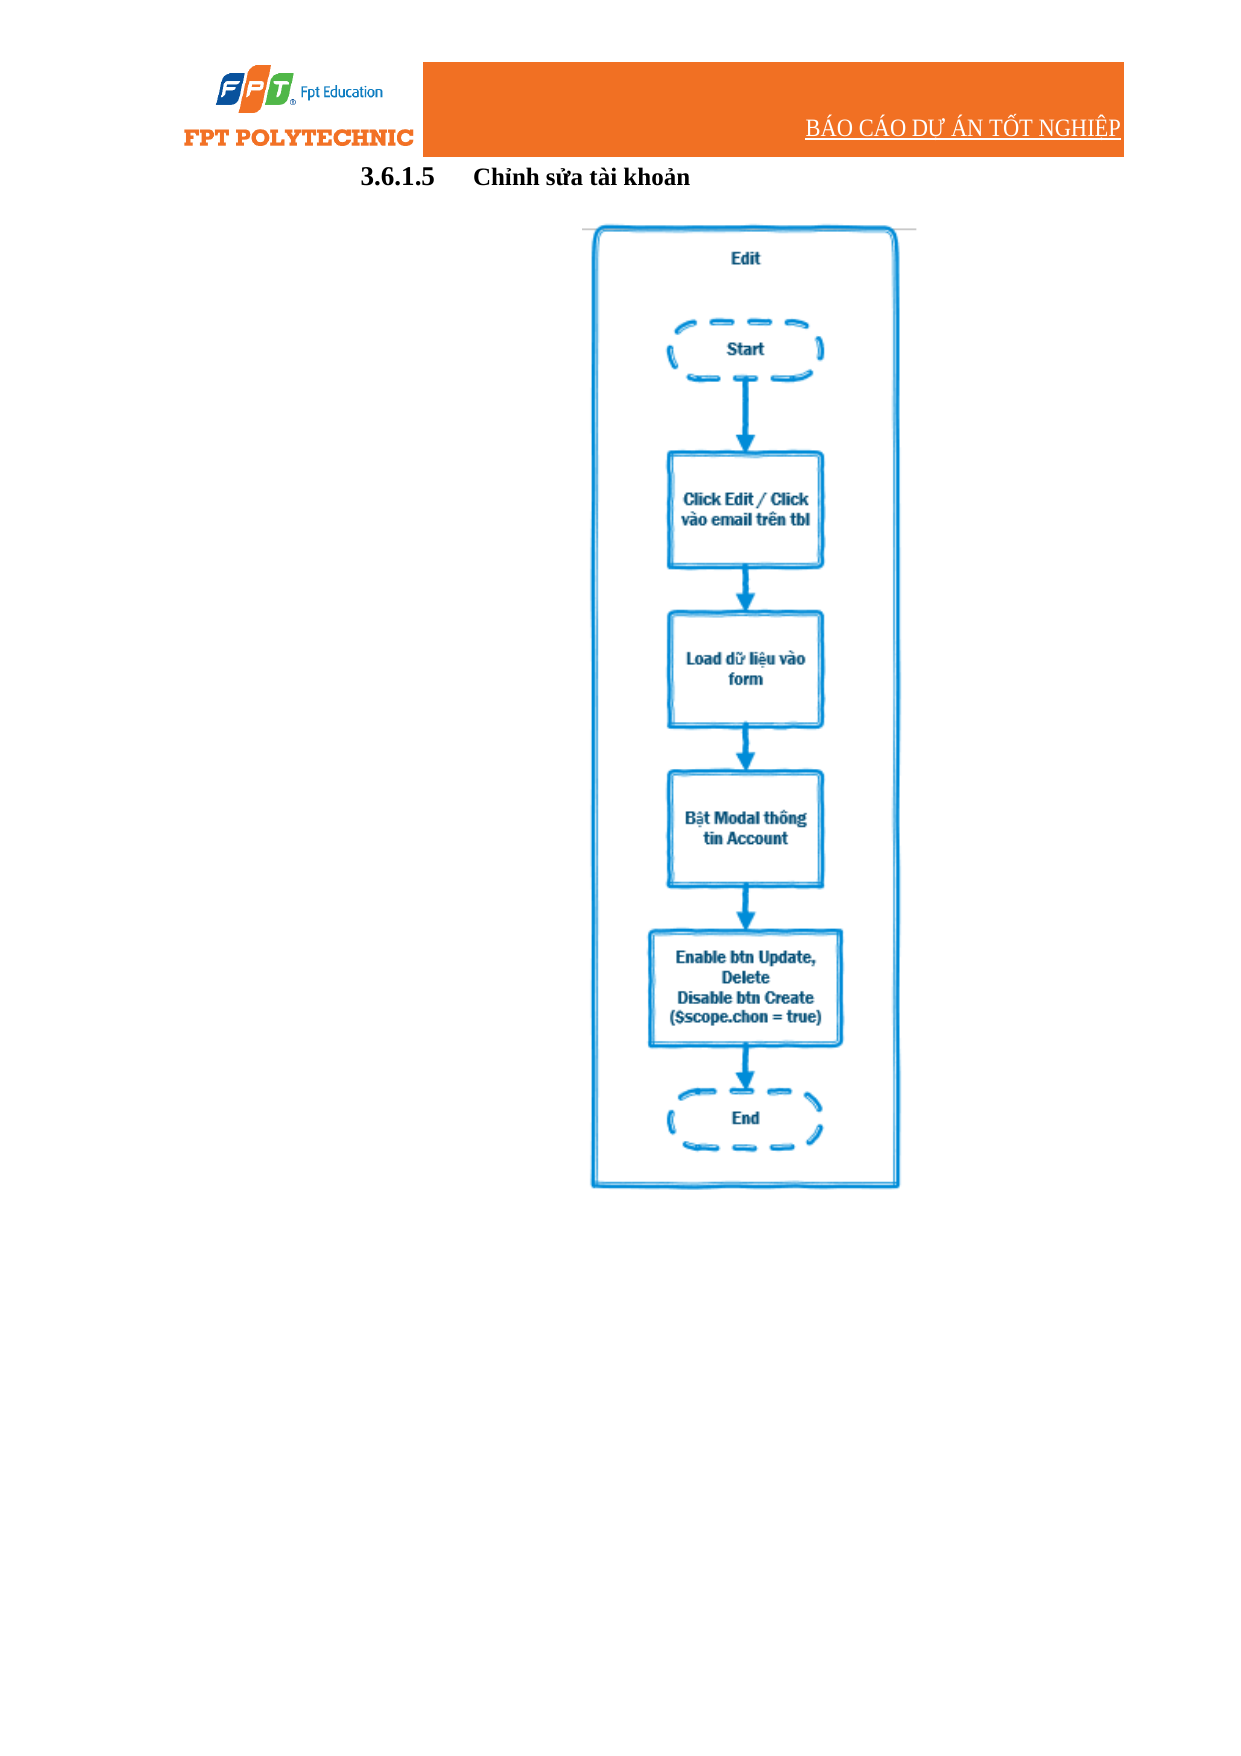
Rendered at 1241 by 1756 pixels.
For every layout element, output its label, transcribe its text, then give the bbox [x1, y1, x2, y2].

picture [582, 210, 917, 1215]
subtitle Chỉnh sửa tài khoản [360, 160, 1209, 192]
picture [184, 65, 414, 146]
